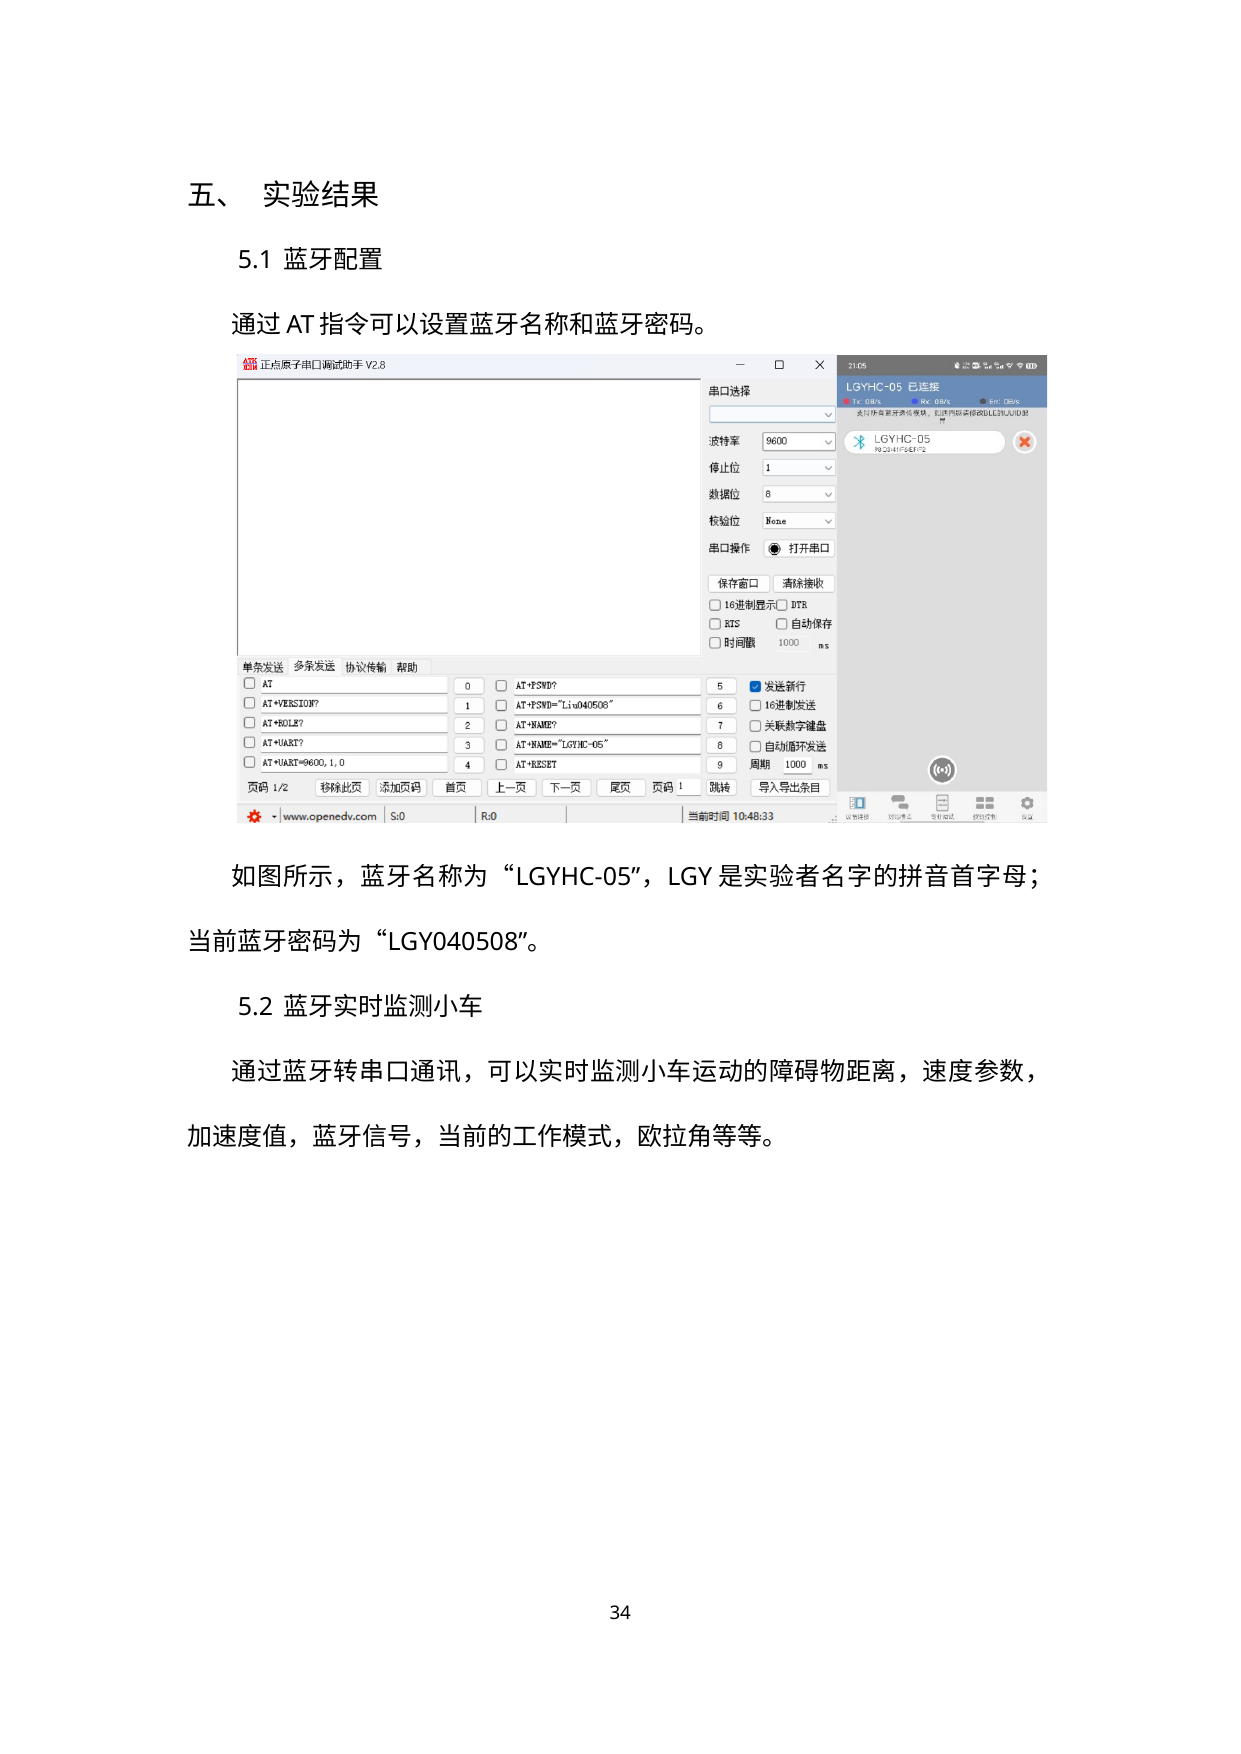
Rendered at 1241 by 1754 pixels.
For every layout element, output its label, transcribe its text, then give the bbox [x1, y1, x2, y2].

text 通过蓝牙转串口通讯，可以实时监测小车运动的障碍物距离，速度参数，加速度值，蓝牙信号，当前的工作模式，欧拉角等等。 [187, 1037, 1053, 1167]
text 通过AT指令可以设置蓝牙名称和蓝牙密码。 [187, 290, 1053, 355]
text 如图所示，蓝牙名称为“LGYHC-05”，LGY是实验者名字的拼音首字母；当前蓝牙密码为“LGY040508”。 [187, 842, 1053, 972]
list 实验结果 [187, 160, 1053, 225]
list 蓝牙配置 [238, 225, 1053, 290]
picture [236, 354, 1048, 823]
list 蓝牙实时监测小车 [238, 972, 1053, 1037]
